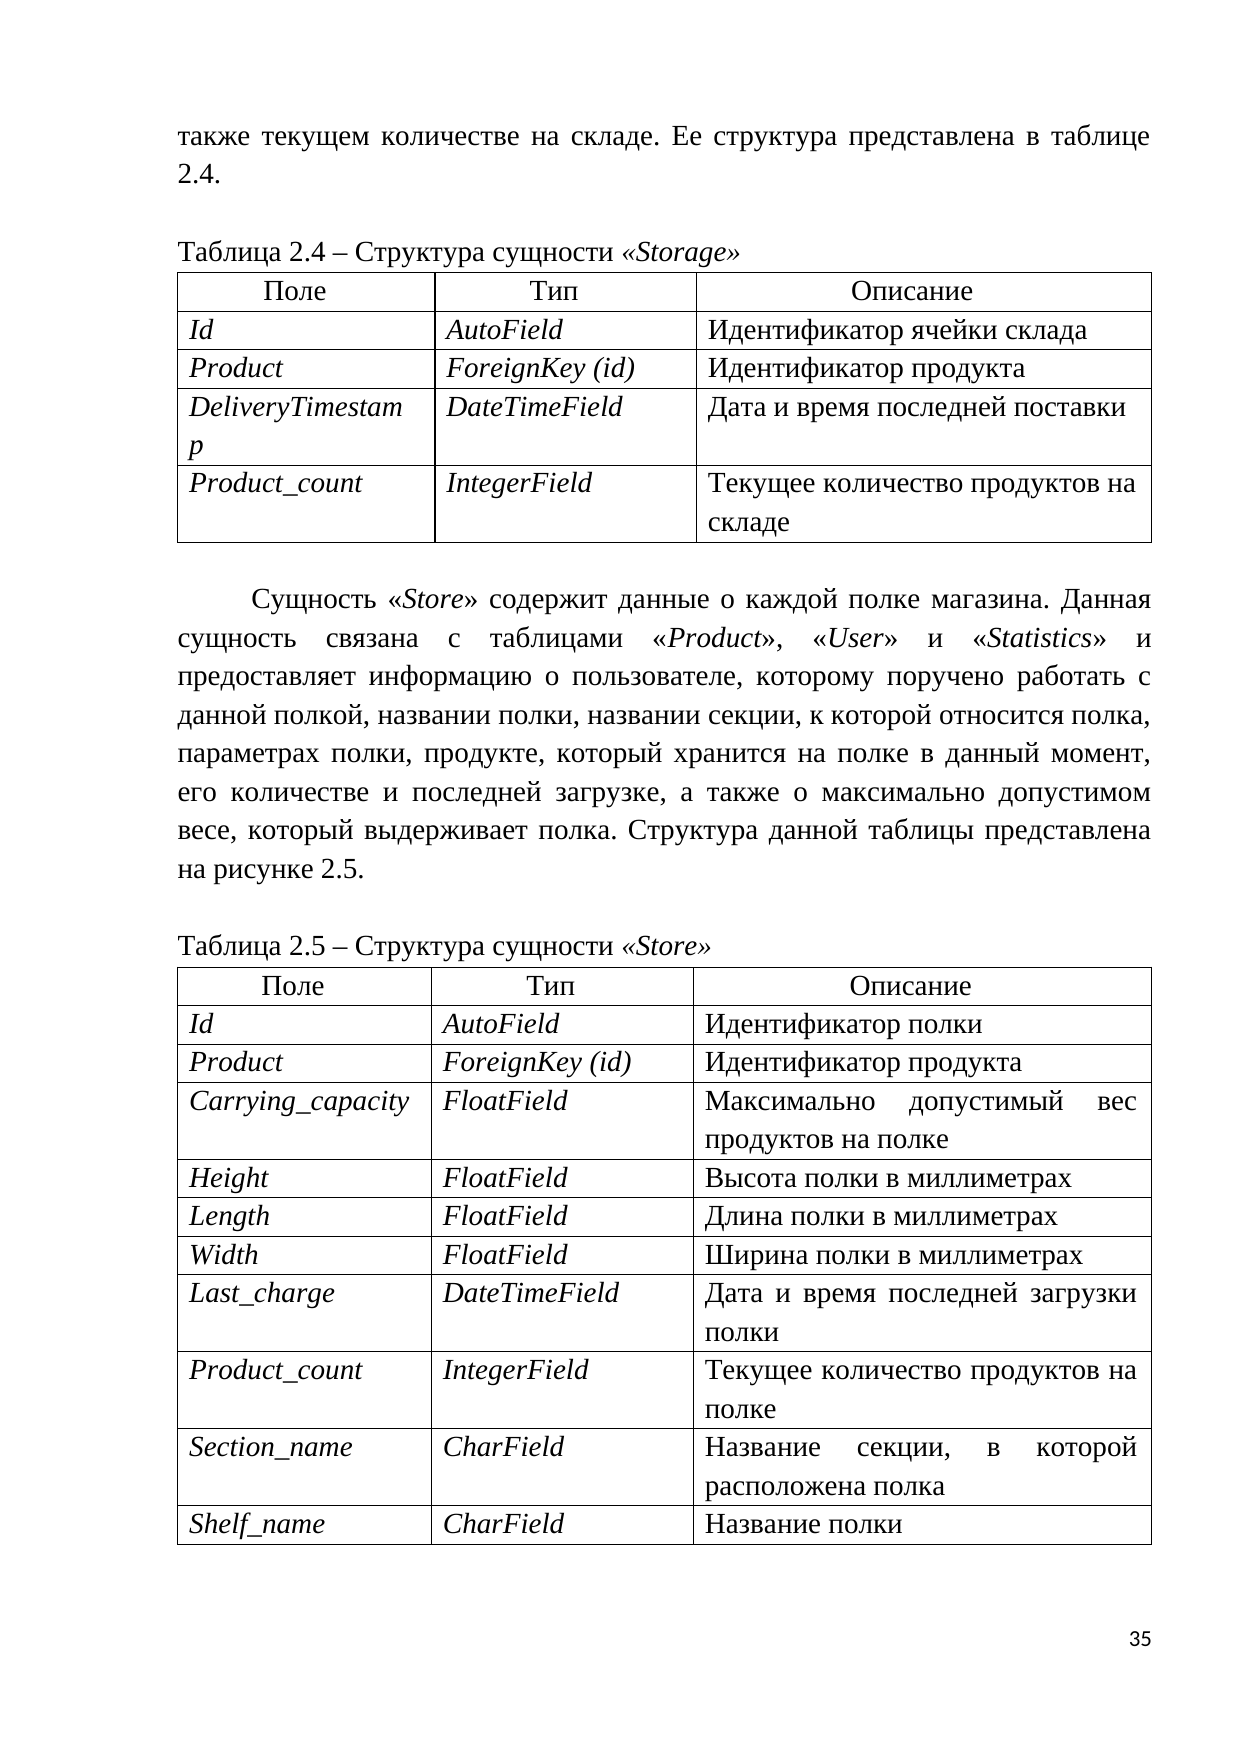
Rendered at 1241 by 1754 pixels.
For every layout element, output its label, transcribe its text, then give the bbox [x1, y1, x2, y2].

table_cell Длина полки в миллиметрах [694, 1198, 1151, 1236]
table_header Описание [697, 273, 1151, 311]
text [177, 118, 1152, 190]
table_cell Текущее количество продуктов на складе [697, 466, 1151, 542]
table_cell Дата и время последней поставки [697, 389, 1151, 464]
table_cell Название секции, в которой расположена полка [694, 1429, 1151, 1505]
table_cell IntegerField [436, 466, 696, 542]
table_cell Название полки [694, 1506, 1151, 1543]
table_cell ForeignKey (id) [432, 1045, 693, 1082]
table_cell Section_name [178, 1429, 431, 1505]
table_cell Shelf_name [178, 1506, 431, 1543]
table_cell Product [178, 1045, 431, 1082]
table_header Описание [694, 968, 1151, 1005]
table_cell Дата и время последней загрузки полки [694, 1275, 1151, 1351]
table_cell Ширина полки в миллиметрах [694, 1237, 1151, 1274]
table_cell Высота полки в миллиметрах [694, 1160, 1151, 1197]
table_cell Length [178, 1198, 431, 1236]
text Таблица 2.5 – Структура сущности «Store» [177, 928, 355, 962]
table_cell Last_charge [178, 1275, 431, 1351]
table_cell CharField [432, 1429, 693, 1505]
table_cell Идентификатор полки [694, 1006, 1151, 1043]
text Таблица 2.4 – Структура сущности «Storage» [177, 234, 355, 267]
table_cell AutoField [432, 1006, 693, 1043]
table_cell CharField [432, 1506, 693, 1543]
table_cell Максимально допустимый вес продуктов на полке [694, 1083, 1151, 1159]
table_cell Текущее количество продуктов на полке [694, 1352, 1151, 1428]
table_cell Carrying_capacity [178, 1083, 431, 1159]
table_header Поле [178, 273, 434, 311]
table_cell IntegerField [432, 1352, 693, 1428]
table_cell Идентификатор ячейки склада [697, 312, 1151, 349]
table_cell AutoField [436, 312, 696, 349]
table_header Тип [432, 968, 693, 1005]
text Сущность «Store» содержит данные о каждой полке магазина. Данная сущность связана с таблицами «Product», «User» и «Statistics» и предоставляет информацию о пользователе, которому поручено работать с данной полкой, названии полки, названии секции, к которой относится полка, параметрах полки, продукте, который хранится на полке в данный момент, его количестве и последней загрузке, а также о максимально допустимом весе, который выдерживает полка. Структура данной таблицы представлена на рисунке 2.5. [177, 581, 1152, 884]
table_cell ForeignKey (id) [436, 350, 696, 388]
table_cell FloatField [432, 1083, 693, 1159]
table_cell DateTimeField [436, 389, 696, 464]
table_cell Идентификатор продукта [697, 350, 1151, 388]
table_cell FloatField [432, 1237, 693, 1274]
text Таблица 2.5 – Структура сущности «Store» [621, 928, 1152, 962]
table_header Поле [178, 968, 431, 1005]
table_cell Width [178, 1237, 431, 1274]
table_header Тип [436, 273, 696, 311]
table_cell Height [178, 1160, 431, 1197]
table_cell DeliveryTimestamp [178, 389, 434, 464]
table_cell Product_count [178, 466, 434, 542]
table_cell Id [178, 1006, 431, 1043]
table_cell FloatField [432, 1198, 693, 1236]
table_cell Id [178, 312, 434, 349]
table_cell Product [178, 350, 434, 388]
table_cell Идентификатор продукта [694, 1045, 1151, 1082]
table_cell Product_count [178, 1352, 431, 1428]
table_cell FloatField [432, 1160, 693, 1197]
text Таблица 2.4 – Структура сущности «Storage» [621, 234, 1152, 267]
table_cell DateTimeField [432, 1275, 693, 1351]
